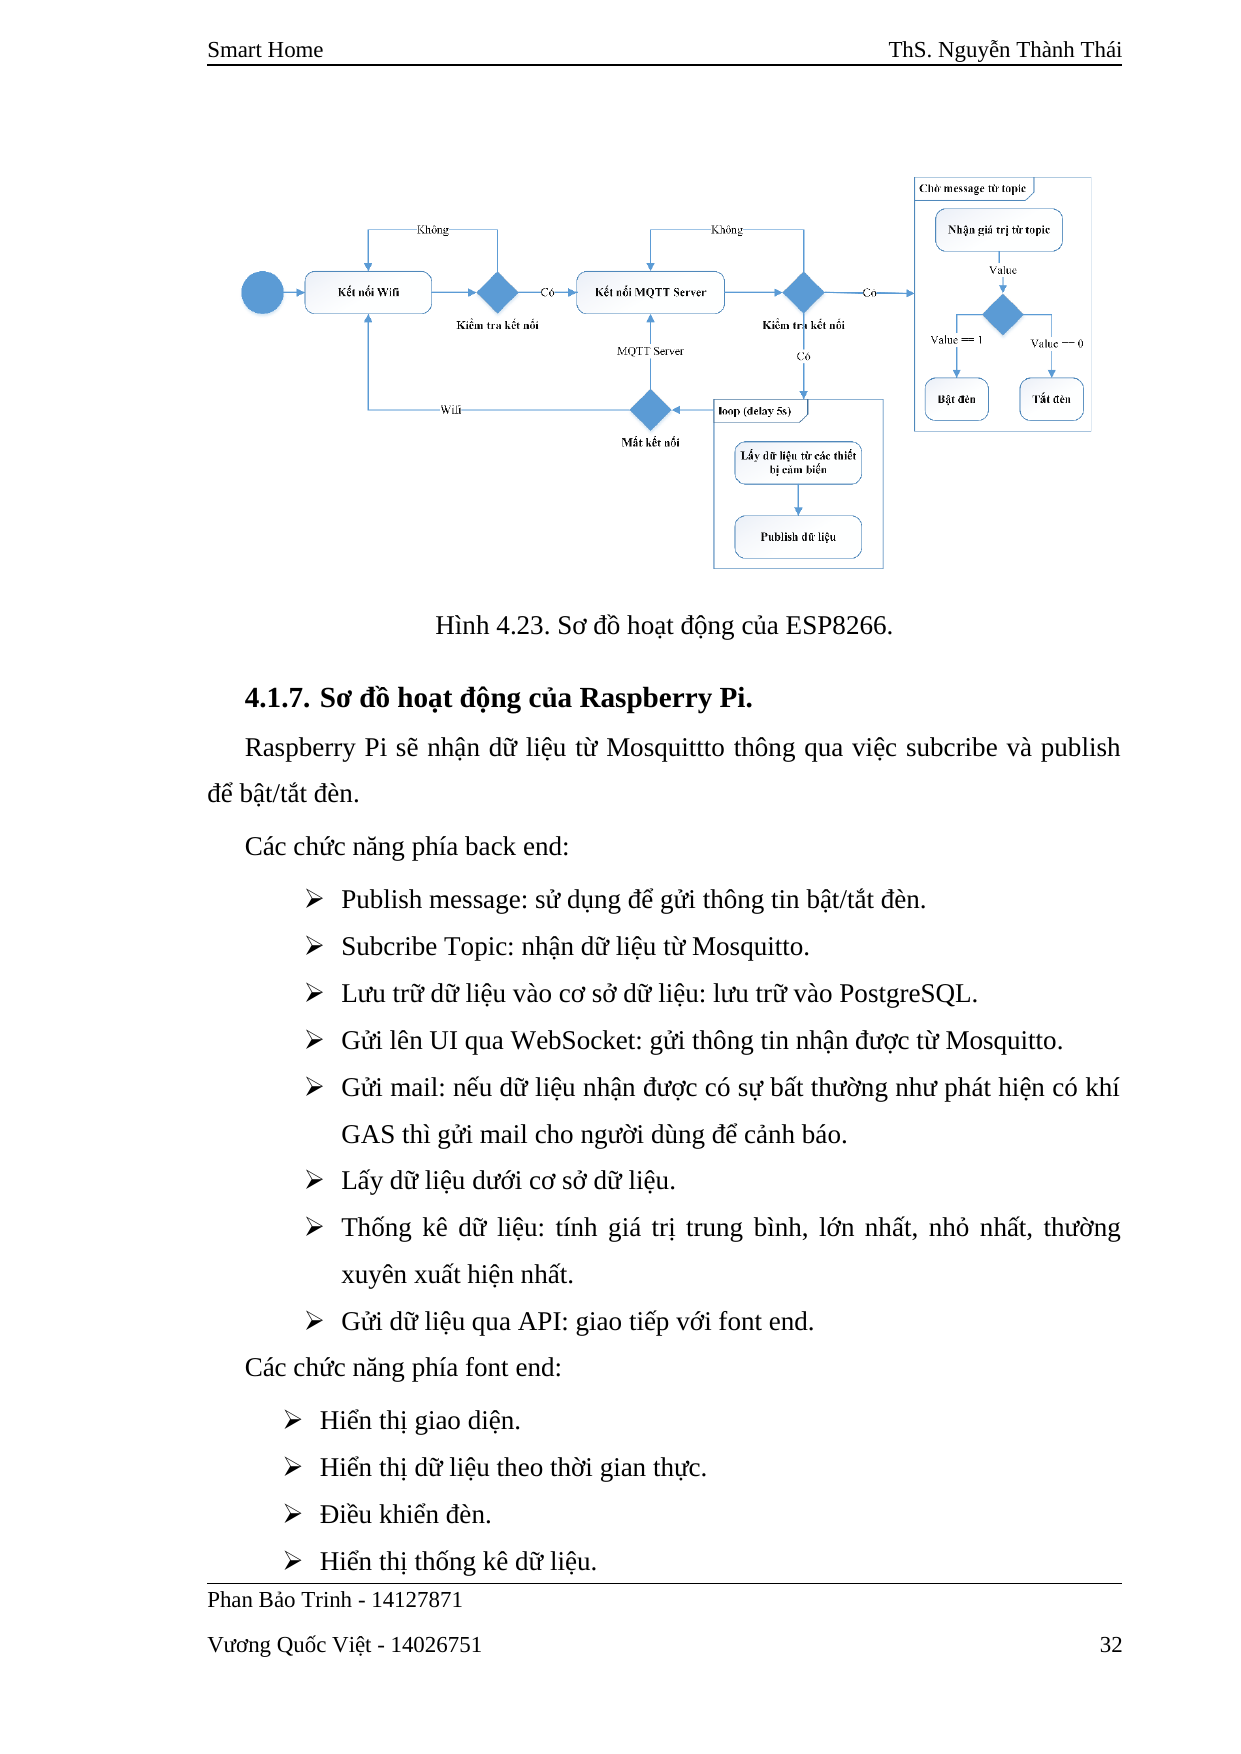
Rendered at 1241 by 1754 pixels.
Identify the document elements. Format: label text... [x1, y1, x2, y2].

list Gửi dữ liệu qua API: giao tiếp với font end. [303, 1305, 1122, 1336]
list Lưu trữ dữ liệu vào cơ sở dữ liệu: lưu trữ vào PostgreSQL. [303, 977, 1122, 1008]
text Raspberry Pi sẽ nhận dữ liệu từ Mosquittto thông qua việc subcribe và publish để bật/tắt đèn. [207, 731, 1122, 809]
text Các chức năng phía back end: [207, 831, 1122, 862]
list Hiển thị thống kê dữ liệu. [282, 1545, 1122, 1576]
list Gửi lên UI qua WebSocket: gửi thông tin nhận được từ Mosquitto. [303, 1024, 1122, 1055]
list Hiển thị dữ liệu theo thời gian thực. [282, 1451, 1122, 1483]
list Subcribe Topic: nhận dữ liệu từ Mosquitto. [303, 930, 1122, 962]
subtitle Sơ đồ hoạt động của Raspberry Pi. [244, 681, 1122, 714]
list Thống kê dữ liệu: tính giá trị trung bình, lớn nhất, nhỏ nhất, thường xuyên xuất hiện nhất. [303, 1211, 1122, 1289]
list Lấy dữ liệu dưới cơ sở dữ liệu. [303, 1164, 1122, 1196]
list Điều khiển đèn. [282, 1498, 1122, 1529]
picture [237, 177, 1092, 569]
list Publish message: sử dụng để gửi thông tin bật/tắt đèn. [303, 883, 1122, 915]
list Hiển thị giao diện. [282, 1404, 1122, 1436]
text Các chức năng phía font end: [207, 1352, 1122, 1383]
list Gửi mail: nếu dữ liệu nhận được có sự bất thường như phát hiện có khí GAS thì gửi mail cho người dùng để cảnh báo. [303, 1071, 1122, 1149]
